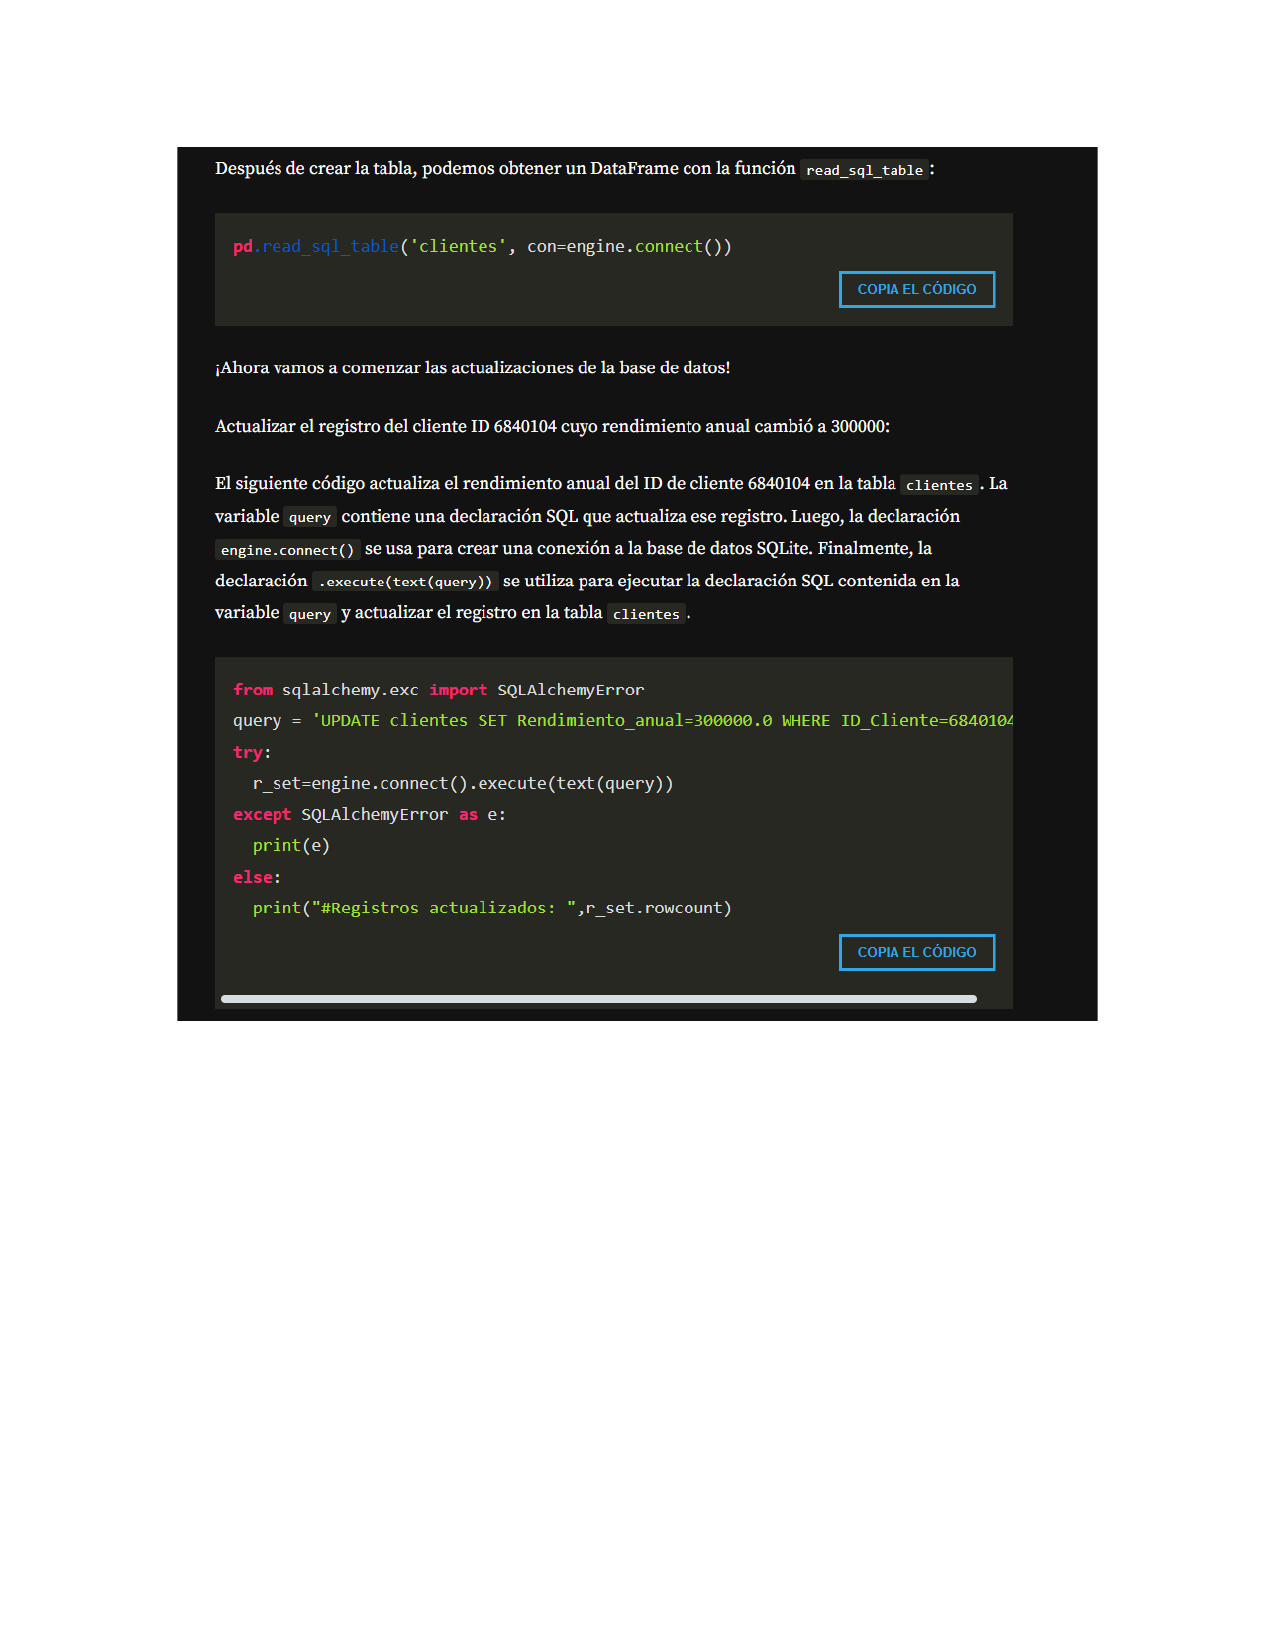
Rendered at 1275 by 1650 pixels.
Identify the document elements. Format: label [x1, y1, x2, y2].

picture [177, 147, 1098, 1021]
